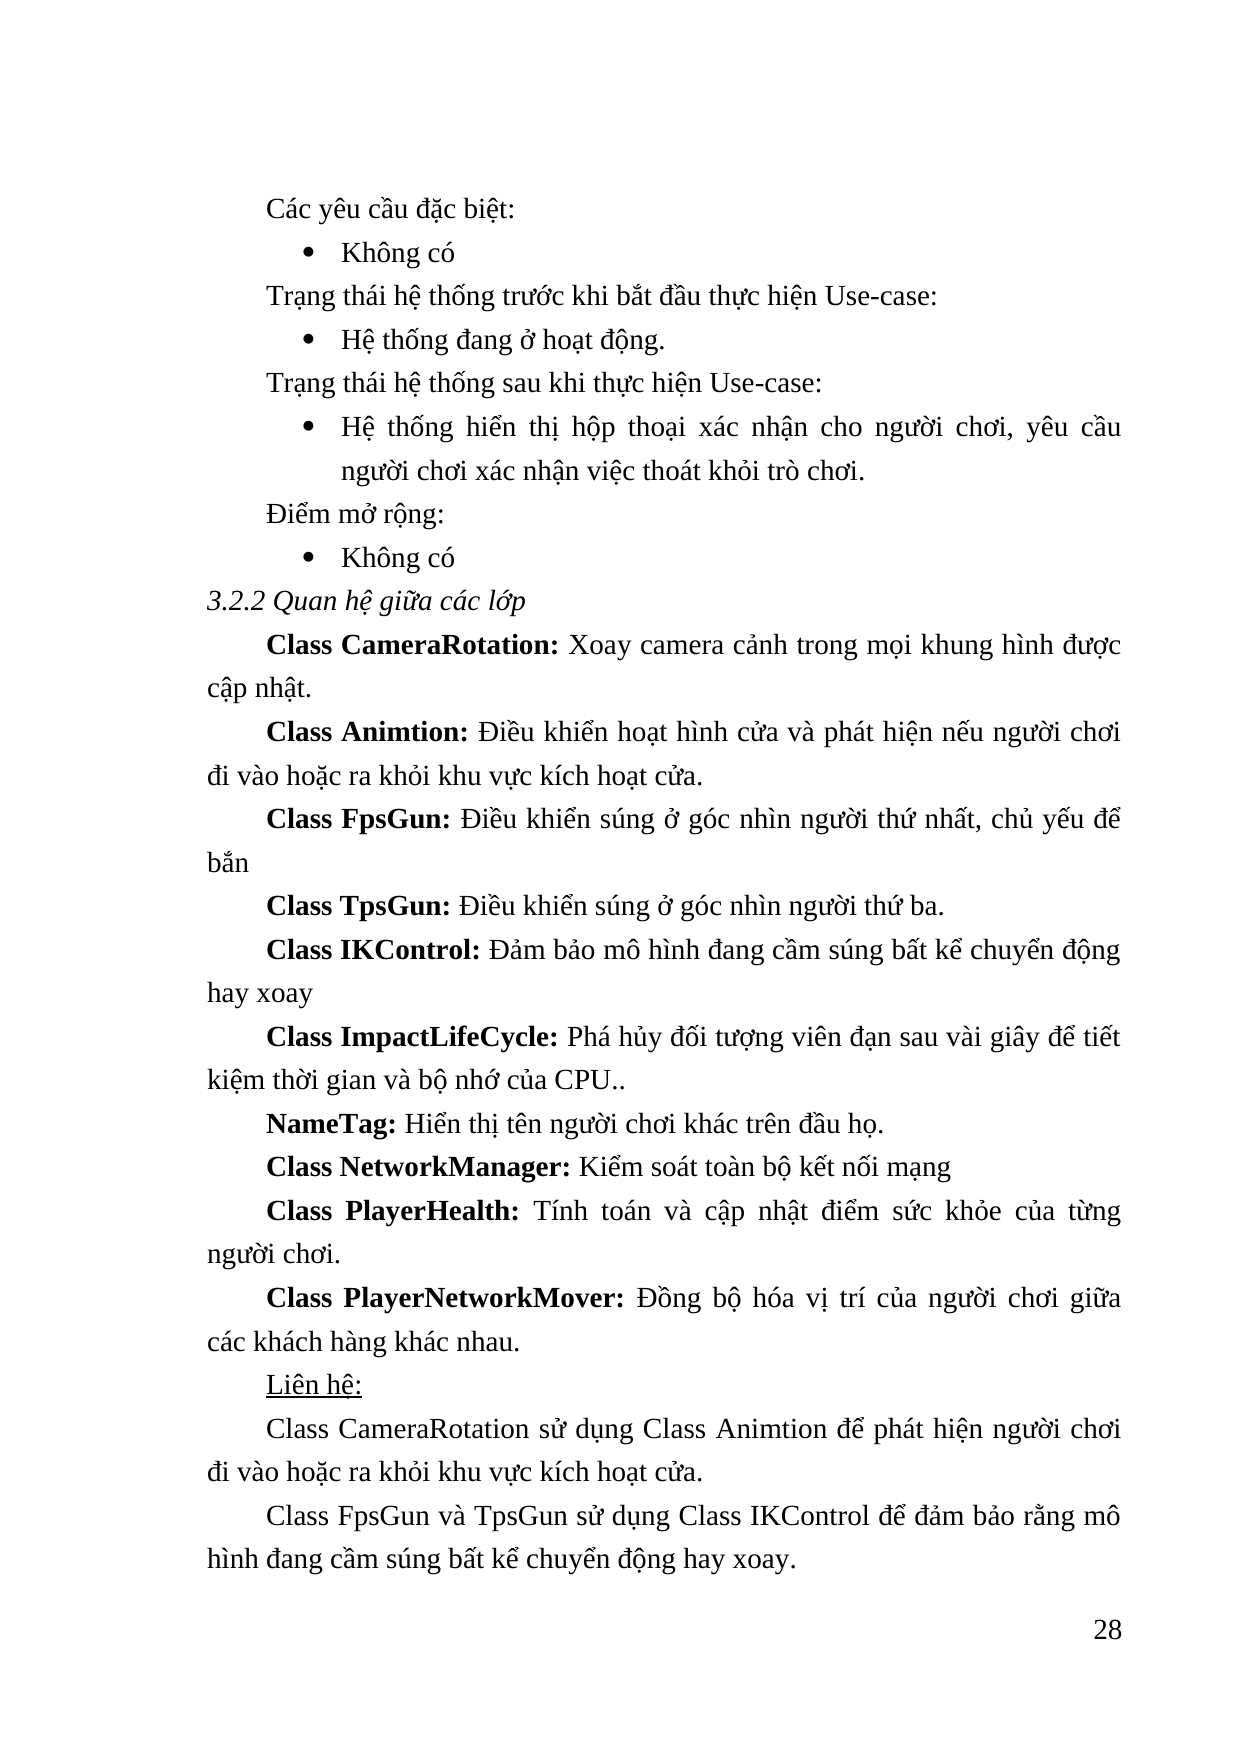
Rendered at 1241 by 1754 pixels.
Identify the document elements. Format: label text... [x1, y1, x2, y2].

list Hệ thống hiển thị hộp thoại xác nhận cho người chơi, yêu cầu người chơi xác nhận việc thoát khỏi trò chơi. [303, 409, 1122, 486]
list Hệ thống đang ở hoạt động. [303, 322, 1122, 356]
text Liên hệ: [207, 1367, 1122, 1401]
text Class TpsGun: Điều khiển súng ở góc nhìn người thứ ba. [207, 888, 1122, 922]
text Class IKControl: Đảm bảo mô hình đang cầm súng bất kể chuyển động hay xoay [207, 932, 1122, 1009]
text Class CameraRotation sử dụng Class Animtion để phát hiện người chơi đi vào hoặc ra khỏi khu vực kích hoạt cửa. [207, 1411, 1122, 1488]
text Class NetworkManager: Kiểm soát toàn bộ kết nối mạng [207, 1149, 1122, 1183]
list Không có [303, 540, 1122, 573]
text NameTag: Hiển thị tên người chơi khác trên đầu họ. [207, 1106, 1122, 1139]
text Các yêu cầu đặc biệt: [207, 191, 1122, 225]
text Trạng thái hệ thống sau khi thực hiện Use-case: [207, 366, 1122, 399]
text Class FpsGun và TpsGun sử dụng Class IKControl để đảm bảo rằng mô hình đang cầm súng bất kể chuyển động hay xoay. [207, 1498, 1122, 1575]
text Class FpsGun: Điều khiển súng ở góc nhìn người thứ nhất, chủ yếu để bắn [207, 801, 1122, 878]
text Trạng thái hệ thống trước khi bắt đầu thực hiện Use-case: [207, 278, 1122, 312]
text Class Animtion: Điều khiển hoạt hình cửa và phát hiện nếu người chơi đi vào hoặc ra khỏi khu vực kích hoạt cửa. [207, 714, 1122, 791]
text Class PlayerNetworkMover: Đồng bộ hóa vị trí của người chơi giữa các khách hàng khác nhau. [207, 1280, 1122, 1357]
text Class PlayerHealth: Tính toán và cập nhật điểm sức khỏe của từng người chơi. [207, 1193, 1122, 1270]
list Không có [303, 235, 1122, 268]
text Class ImpactLifeCycle: Phá hủy đối tượng viên đạn sau vài giây để tiết kiệm thời gian và bộ nhớ của CPU.. [207, 1019, 1122, 1096]
text Class CameraRotation: Xoay camera cảnh trong mọi khung hình được cập nhật. [207, 627, 1122, 704]
text Điểm mở rộng: [207, 496, 1122, 530]
subtitle 3.2.2 Quan hệ giữa các lớp [207, 583, 1122, 617]
